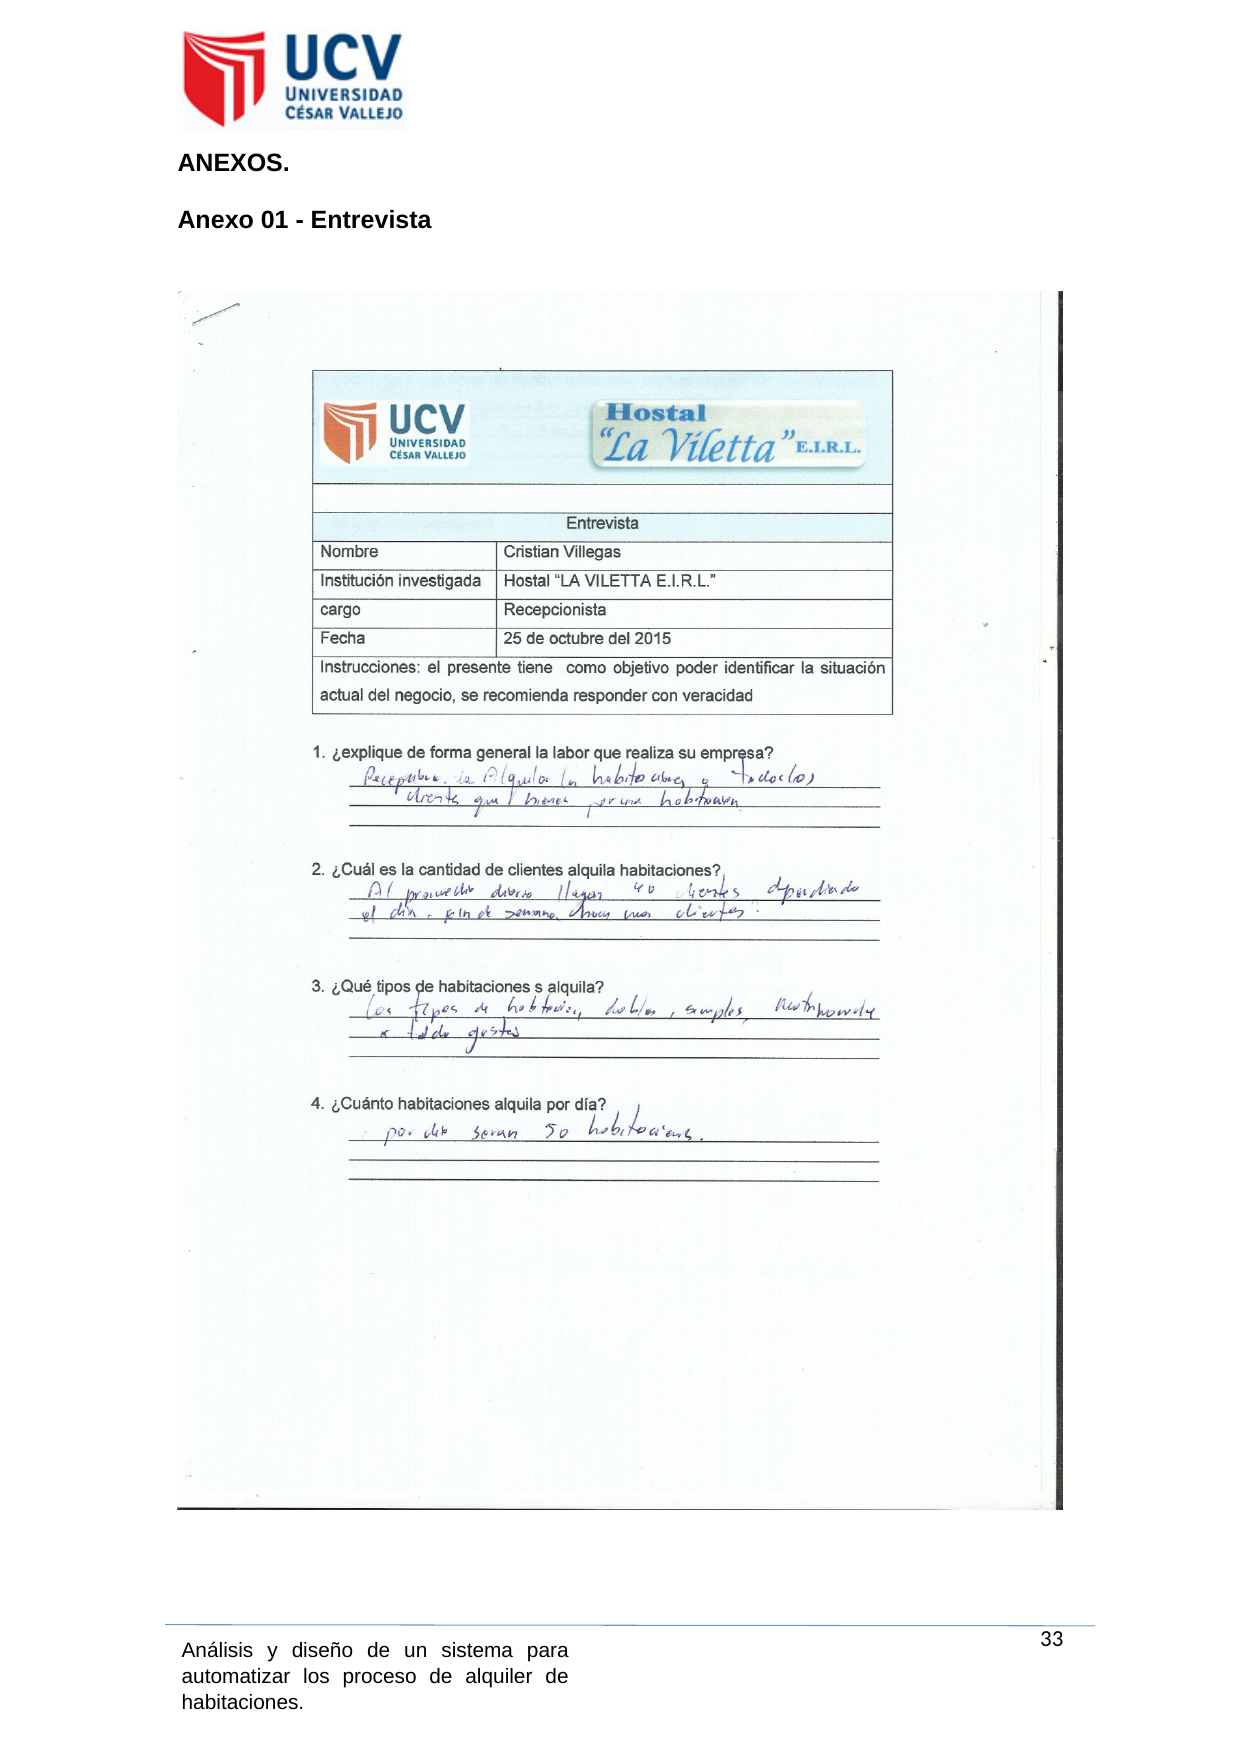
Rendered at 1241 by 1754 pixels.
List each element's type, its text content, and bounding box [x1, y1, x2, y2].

text Anexo 01 - Entrevista [177, 206, 1063, 234]
subtitle ANEXOS. [177, 148, 1063, 176]
picture [177, 291, 1063, 1510]
